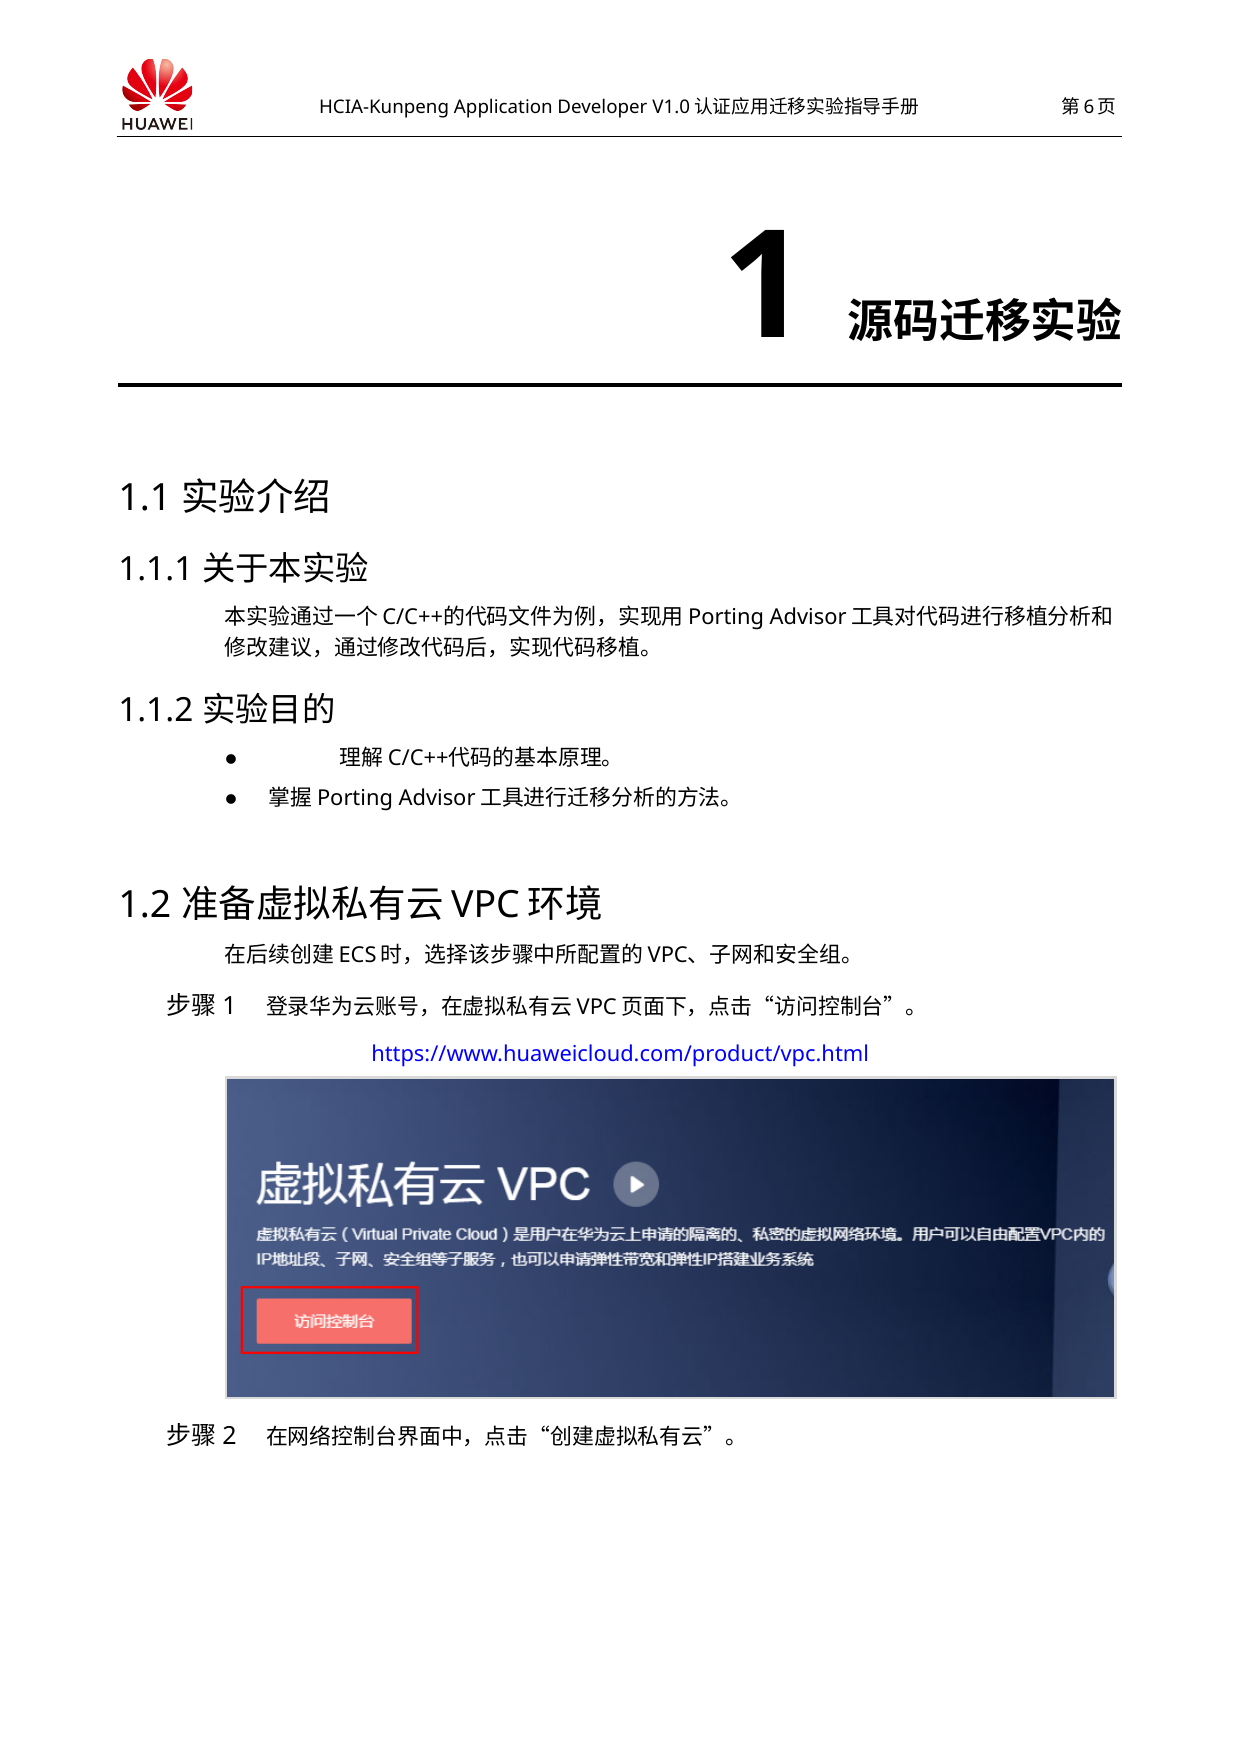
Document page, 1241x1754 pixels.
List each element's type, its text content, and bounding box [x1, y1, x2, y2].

text 在后续创建ECS时，选择该步骤中所配置的VPC、子网和安全组。 [224, 937, 1122, 969]
picture [122, 59, 193, 130]
text https://www.huaweicloud.com/product/vpc.html [118, 1038, 1122, 1068]
text 理解C/C++代码的基本原理。 [224, 740, 1122, 771]
text 本实验通过一个C/C++的代码文件为例，实现用Porting Advisor工具对代码进行移植分析和修改建议，通过修改代码后，实现代码移植。 [224, 599, 1122, 662]
subtitle 关于本实验 [118, 542, 1122, 590]
text 登录华为云账号，在虚拟私有云VPC页面下，点击“访问控制台”。 [236, 985, 1122, 1022]
text 在网络控制台界面中，点击“创建虚拟私有云”。 [236, 1416, 1122, 1452]
subtitle 实验介绍 [118, 470, 1122, 521]
subtitle 源码迁移实验 [118, 177, 1122, 383]
picture [227, 1079, 1114, 1397]
subtitle 准备虚拟私有云VPC环境 [118, 874, 1122, 928]
text 掌握Porting Advisor工具进行迁移分析的方法。 [224, 780, 1122, 812]
subtitle 实验目的 [118, 683, 1122, 731]
